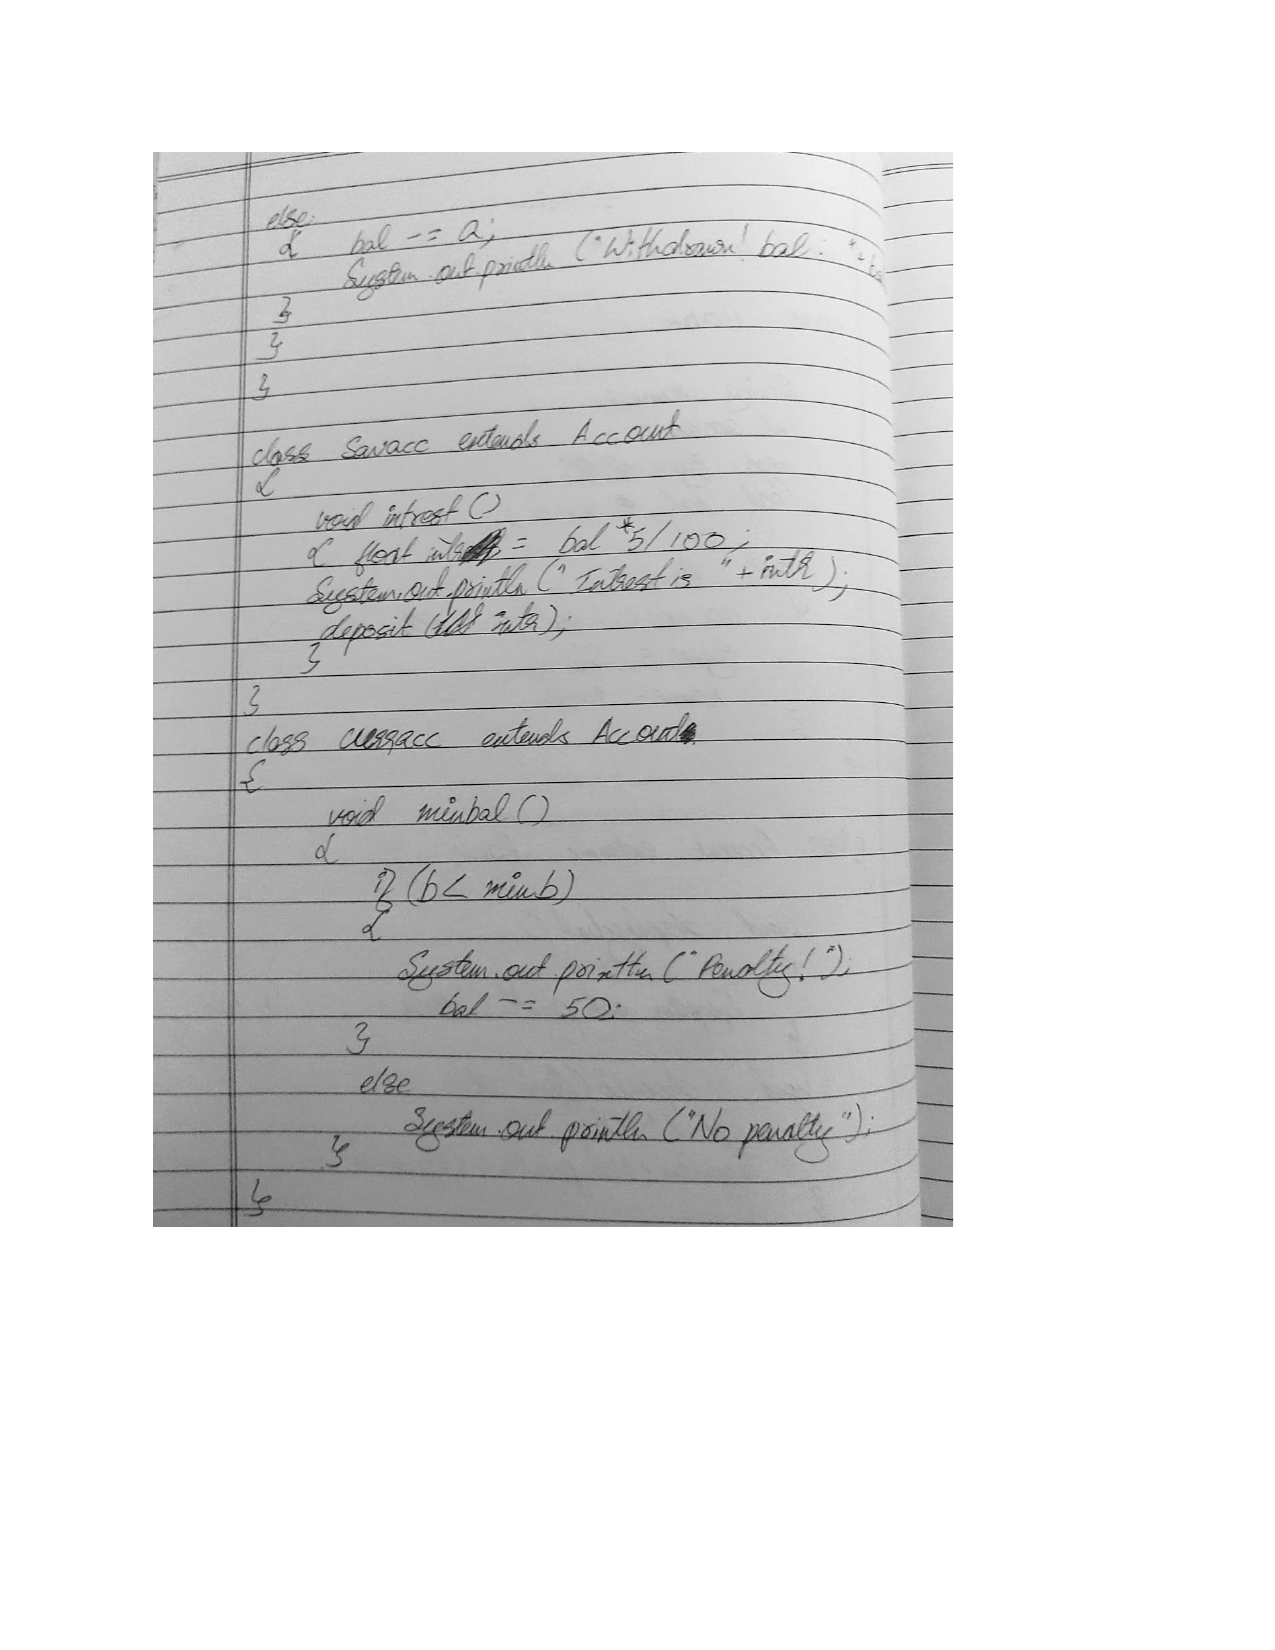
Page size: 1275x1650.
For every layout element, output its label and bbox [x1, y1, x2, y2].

picture [153, 152, 954, 1227]
